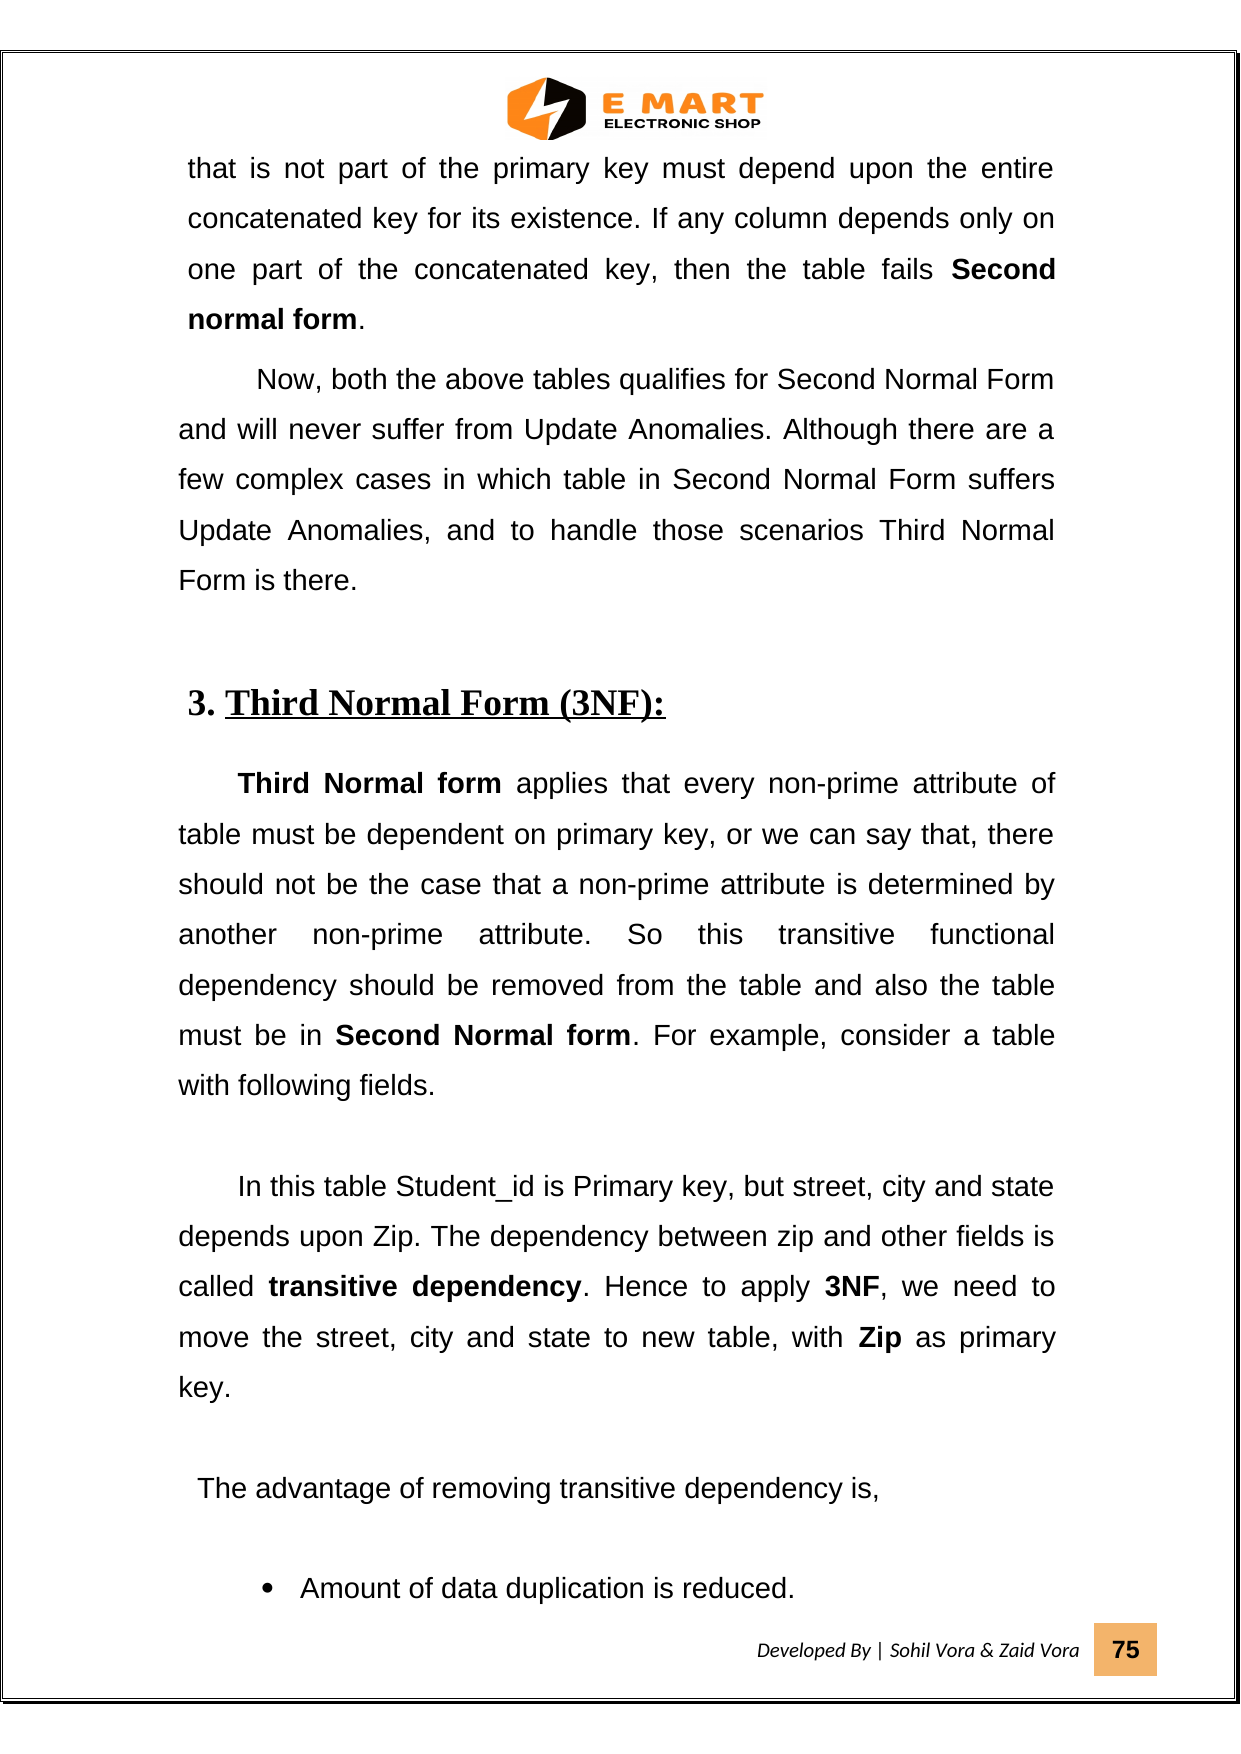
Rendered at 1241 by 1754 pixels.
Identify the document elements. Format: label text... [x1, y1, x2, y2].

list Third Normal Form (3NF): [187, 680, 1056, 723]
text In this table Student_id is Primary key, but street, city and state depends upon Zip. The dependency between zip and other fields is called transitive dependency. Hence to apply 3NF, we need to move the street, city and state to new table, with Zip as primary key. [178, 1169, 1056, 1404]
list Amount of data duplication is reduced. [262, 1571, 1056, 1605]
picture [504, 76, 767, 139]
text Now, both the above tables qualifies for Second Normal Form and will never suffer from Update Anomalies. Although there are a few complex cases in which table in Second Normal Form suffers Update Anomalies, and to handle those scenarios Third Normal Form is there. [178, 362, 1056, 597]
text The advantage of removing transitive dependency is, [197, 1471, 1056, 1504]
text Third Normal form applies that every non-prime attribute of table must be dependent on primary key, or we can say that, there should not be the case that a non-prime attribute is determined by another non-prime attribute. So this transitive functional dependency should be removed from the table and also the table must be in Second Normal form. For example, consider a table with following fields. [178, 766, 1056, 1102]
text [187, 151, 1056, 336]
